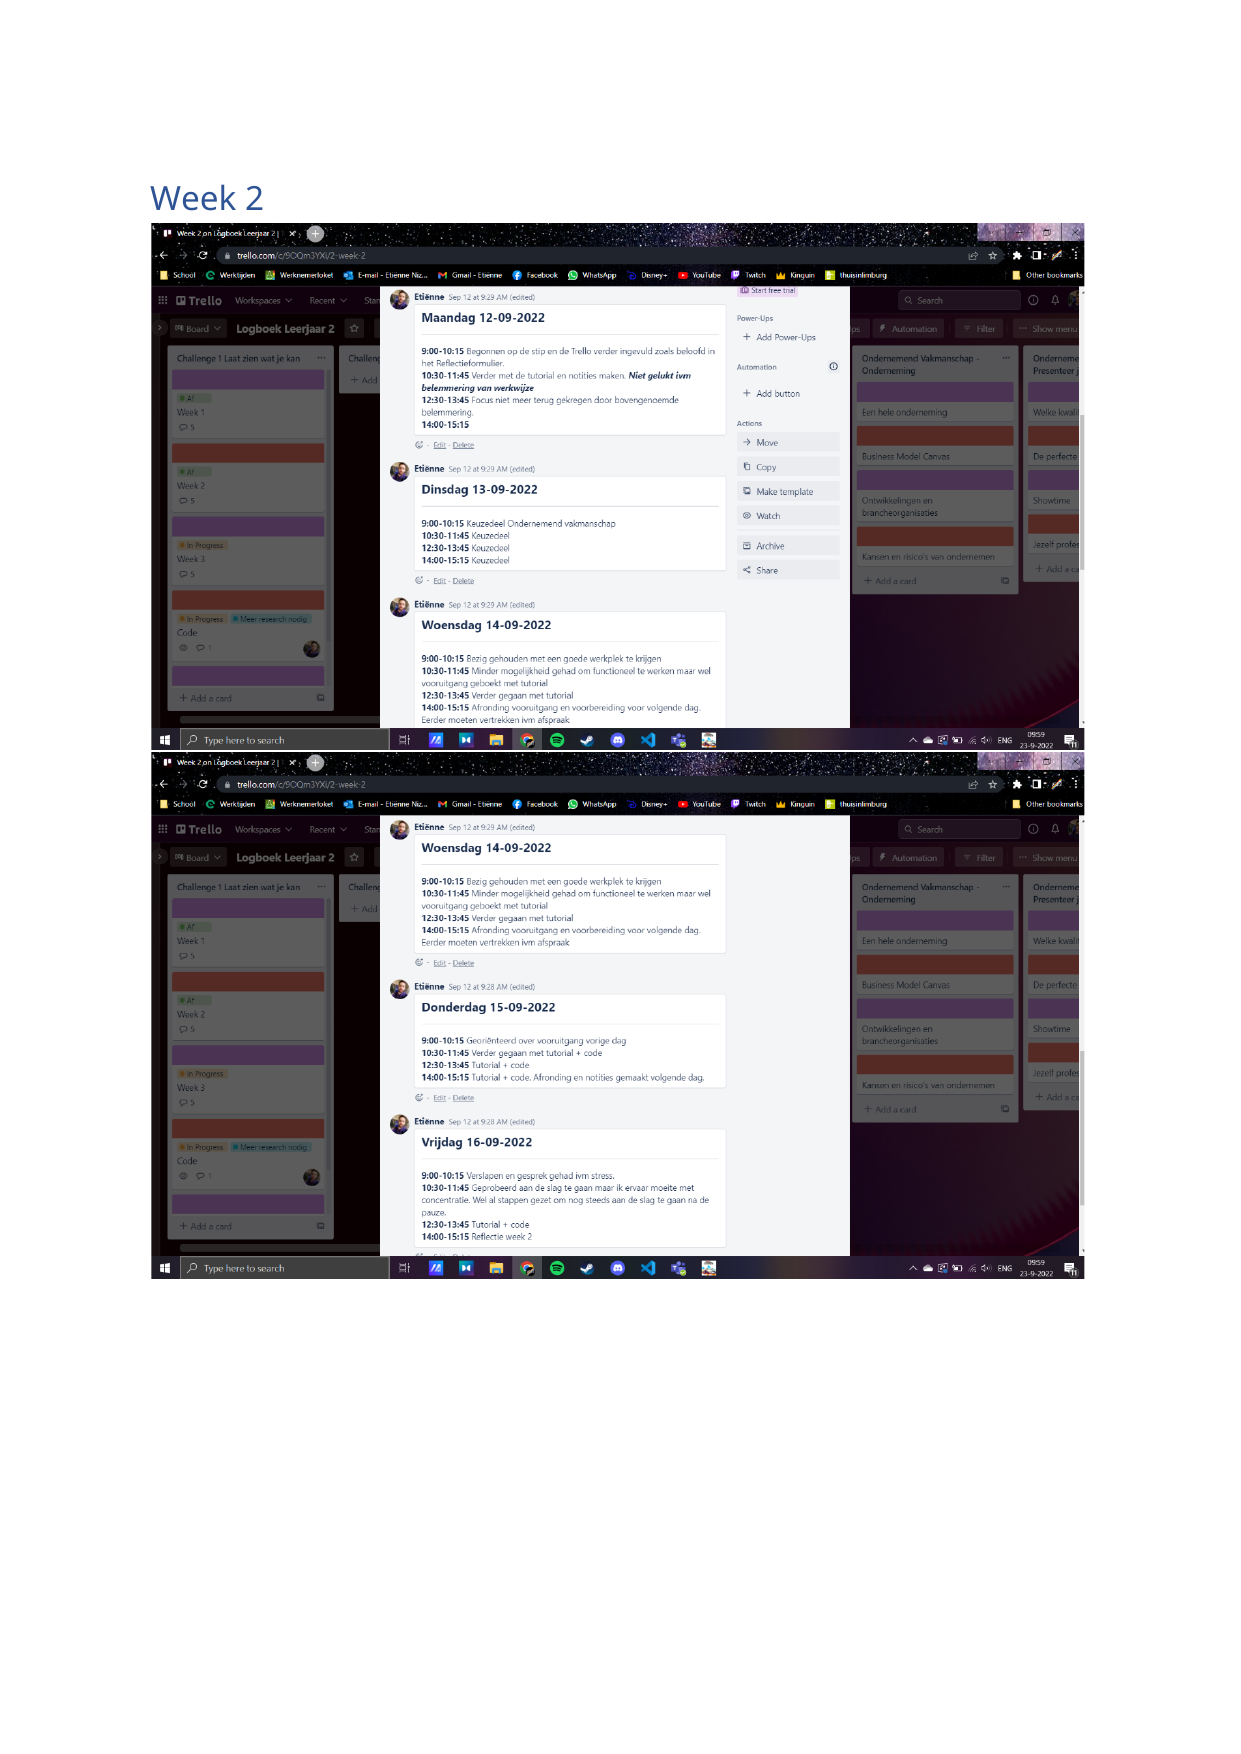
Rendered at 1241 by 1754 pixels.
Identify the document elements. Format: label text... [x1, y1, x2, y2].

picture [150, 752, 1084, 1277]
picture [150, 223, 1084, 749]
subtitle Week 2 [150, 175, 1090, 220]
